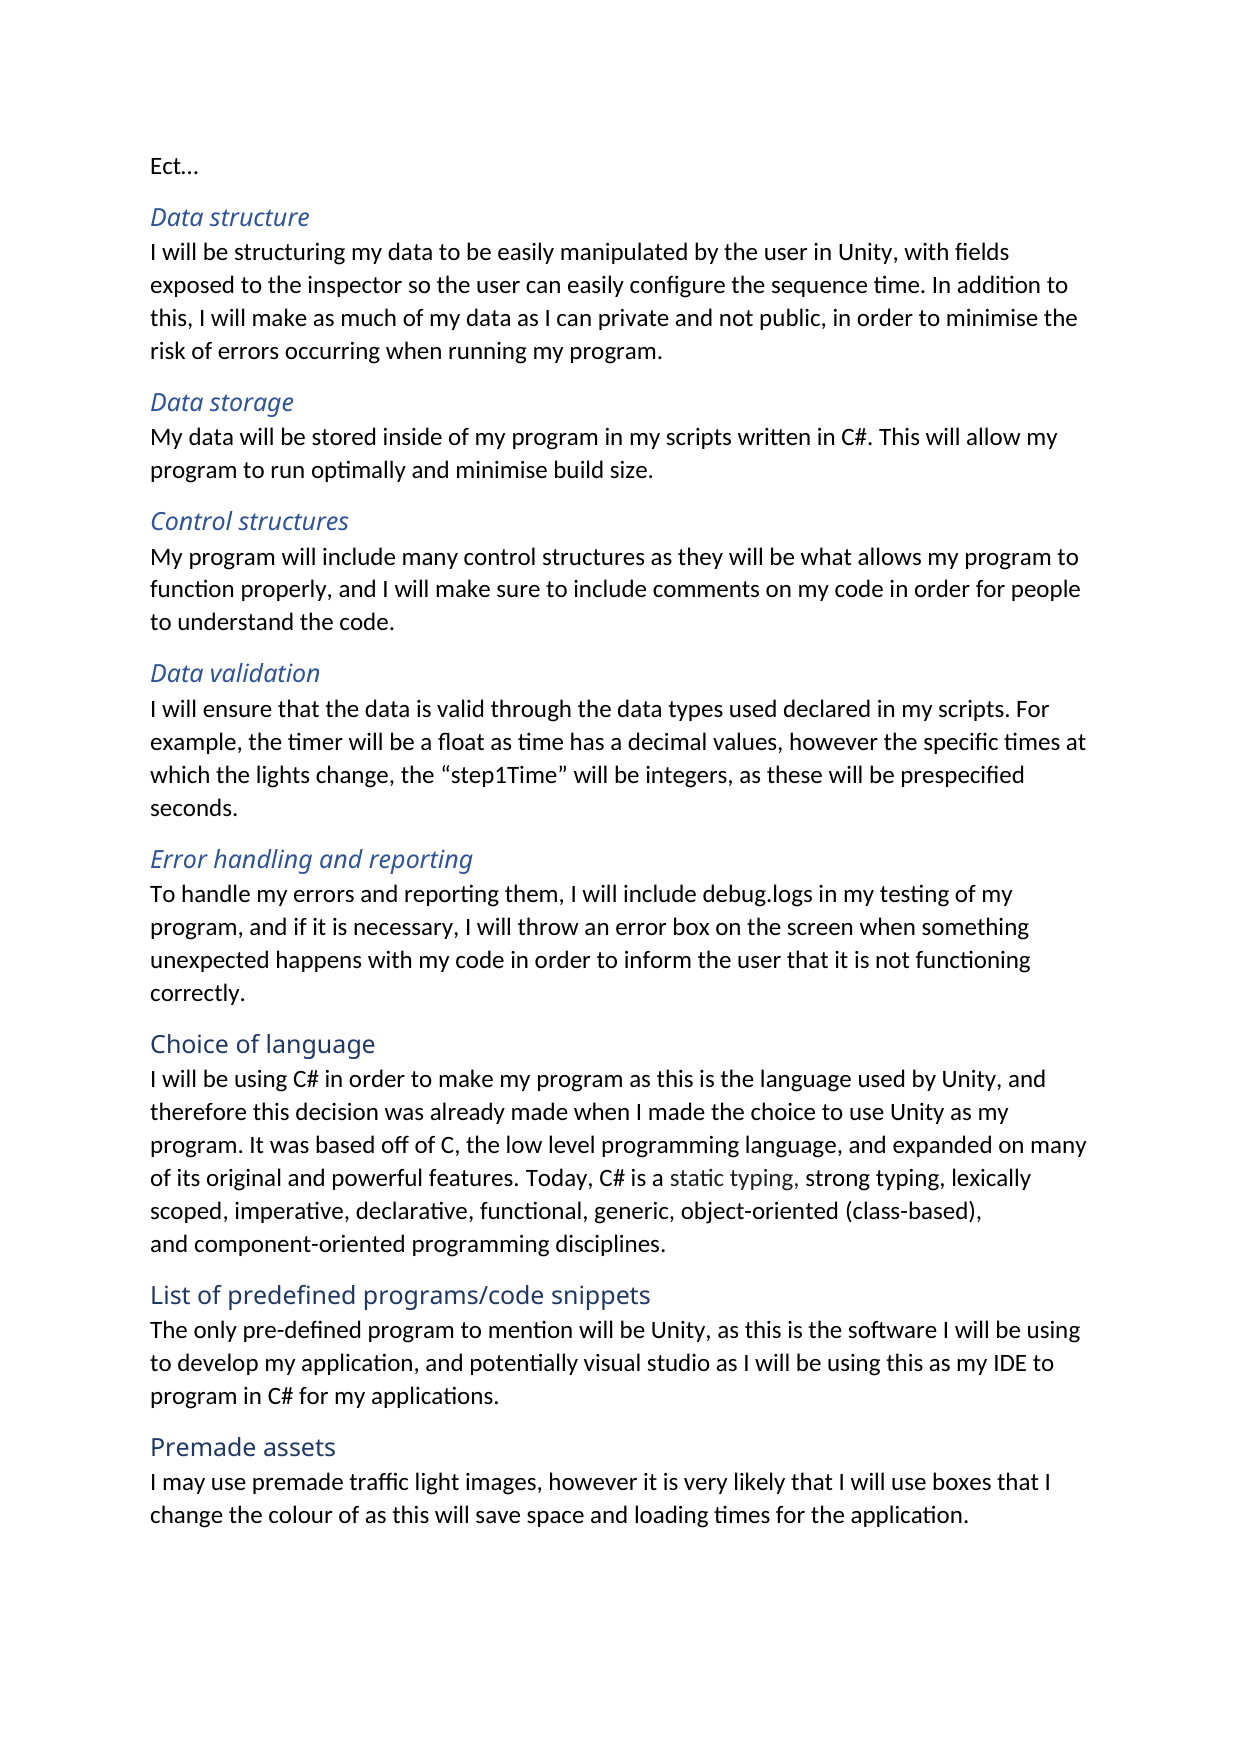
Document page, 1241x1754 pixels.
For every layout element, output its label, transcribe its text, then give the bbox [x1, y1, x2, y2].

text To handle my errors and reporting them, I will include debug.logs in my testing of my program, and if it is necessary, I will throw an error box on the screen when something unexpected happens with my code in order to inform the user that it is not functioning correctly. [150, 878, 1090, 1007]
subtitle Choice of language [150, 1026, 1090, 1060]
text My program will include many control structures as they will be what allows my program to function properly, and I will make sure to include comments on my code in order for people to understand the code. [150, 541, 1090, 637]
text Ect… [150, 150, 1090, 181]
subtitle Premade assets [150, 1429, 1090, 1463]
text The only pre-defined program to mention will be Unity, as this is the software I will be using to develop my application, and potentially visual studio as I will be using this as my IDE to program in C# for my applications. [150, 1314, 1090, 1410]
subtitle List of predefined programs/code snippets [150, 1277, 1090, 1311]
subtitle Error handling and reporting [150, 841, 1090, 875]
subtitle Data structure [150, 199, 1090, 234]
text I will be structuring my data to be easily manipulated by the user in Unity, with fields exposed to the inspector so the user can easily configure the sequence time. In addition to this, I will make as much of my data as I can private and not public, in order to minimise the risk of errors occurring when running my program. [150, 236, 1090, 366]
text I will be using C# in order to make my program as this is the language used by Unity, and therefore this decision was already made when I made the choice to use Unity as my program. It was based off of C, the low level programming language, and expanded on many of its original and powerful features. Today, C# is a static typing, strong typing, lexically scoped, imperative, declarative, functional, generic, object-oriented (class-based), and component-oriented programming disciplines. [150, 1063, 1090, 1258]
subtitle Data storage [150, 385, 1090, 419]
subtitle Control structures [150, 504, 1090, 538]
subtitle Data validation [150, 656, 1090, 690]
text I may use premade traffic light images, however it is very likely that I will use boxes that I change the colour of as this will save space and loading times for the application. [150, 1466, 1090, 1530]
text I will ensure that the data is valid through the data types used declared in my scripts. For example, the timer will be a float as time has a decimal values, however the specific times at which the lights change, the “step1Time” will be integers, as these will be prespecified seconds. [150, 693, 1090, 822]
text My data will be stored inside of my program in my scripts written in C#. This will allow my program to run optimally and minimise build size. [150, 421, 1090, 485]
